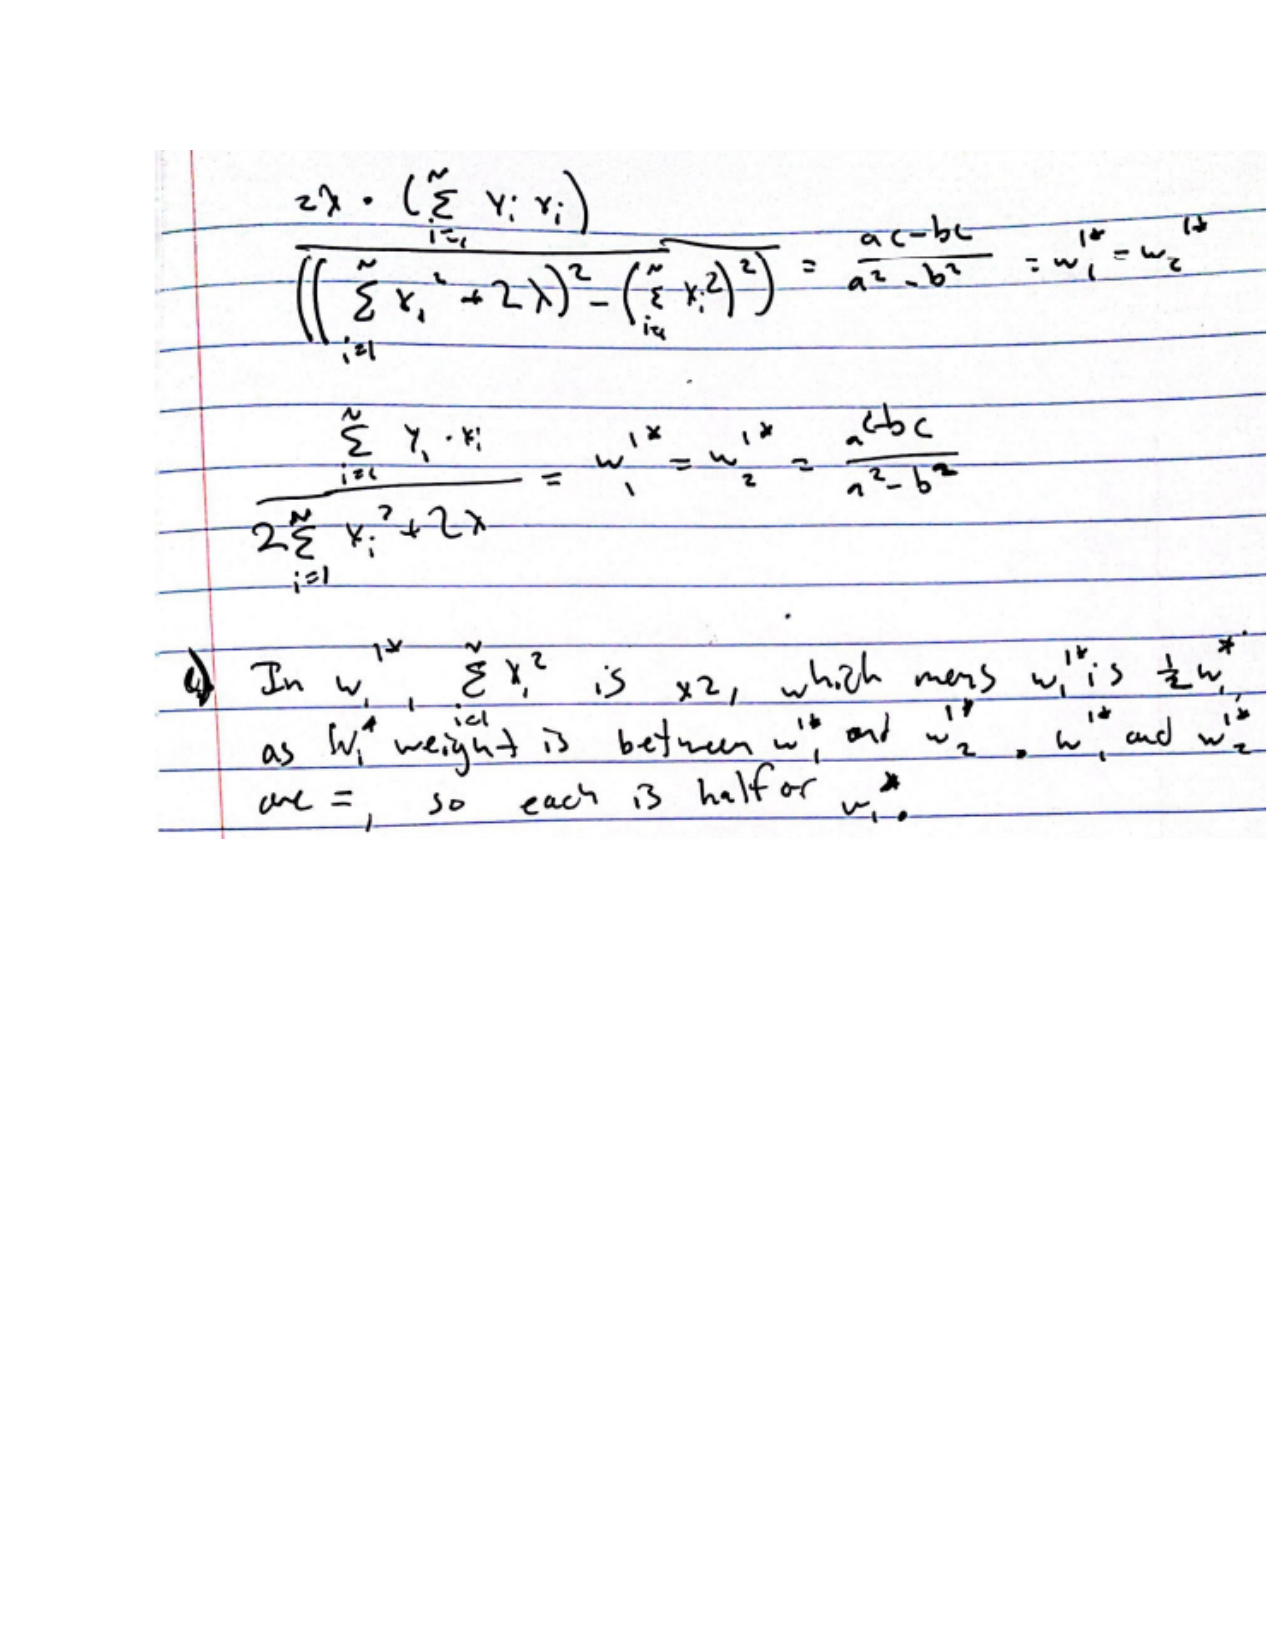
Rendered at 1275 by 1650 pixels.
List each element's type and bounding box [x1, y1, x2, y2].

picture [150, 150, 1267, 839]
